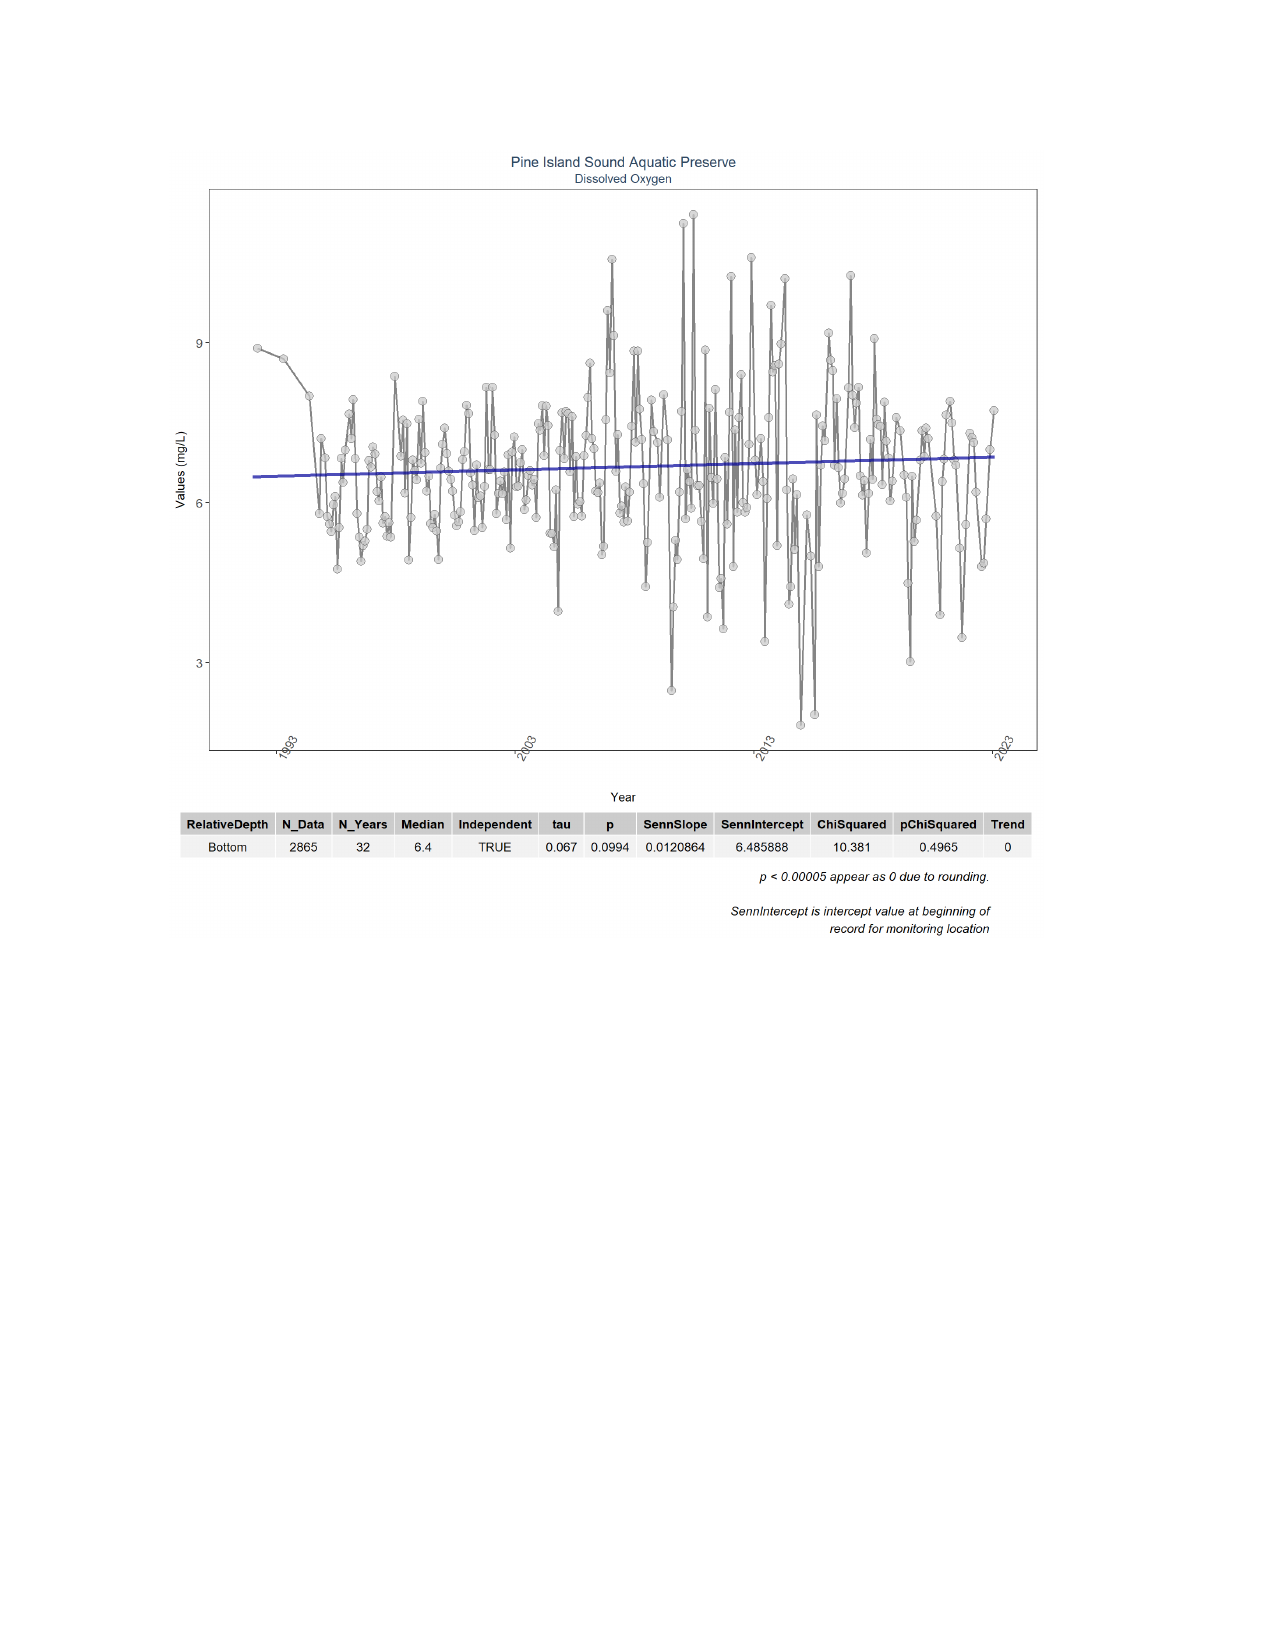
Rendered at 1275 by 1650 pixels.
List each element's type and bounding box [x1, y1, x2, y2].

picture [168, 150, 1044, 938]
